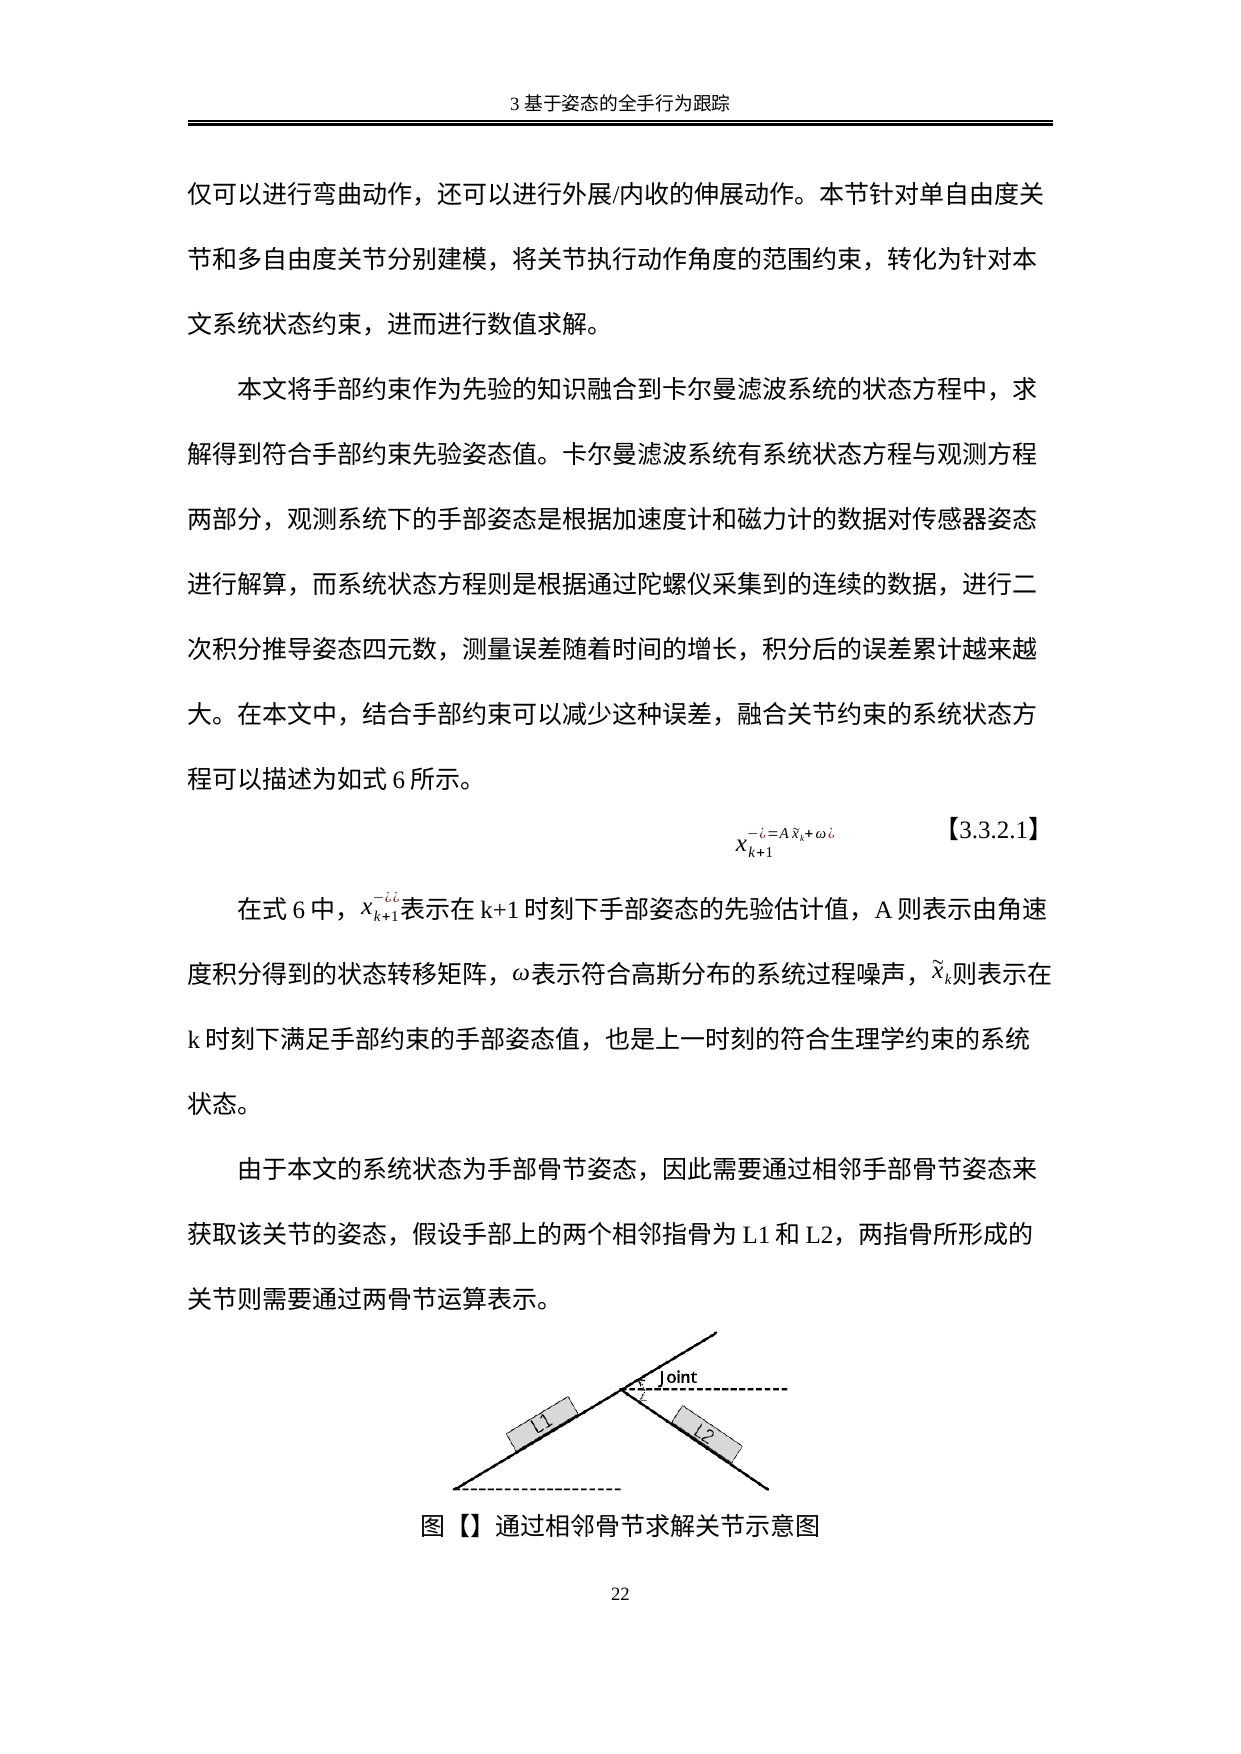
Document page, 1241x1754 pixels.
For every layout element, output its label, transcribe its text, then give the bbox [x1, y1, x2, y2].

text 在式6中，表示在k+1时刻下手部姿态的先验估计值，A则表示由角速度积分得到的状态转移矩阵，表示符合高斯分布的系统过程噪声，则表示在k时刻下满足手部约束的手部姿态值，也是上一时刻的符合生理学约束的系统状态。 [187, 875, 1053, 1135]
text 由于本文的系统状态为手部骨节姿态，因此需要通过相邻手部骨节姿态来获取该关节的姿态，假设手部上的两个相邻指骨为L1和L2，两指骨所形成的关节则需要通过两骨节运算表示。 [187, 1135, 1053, 1330]
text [187, 160, 1053, 355]
text 本文将手部约束作为先验的知识融合到卡尔曼滤波系统的状态方程中，求解得到符合手部约束先验姿态值。卡尔曼滤波系统有系统状态方程与观测方程两部分，观测系统下的手部姿态是根据加速度计和磁力计的数据对传感器姿态进行解算，而系统状态方程则是根据通过陀螺仪采集到的连续的数据，进行二次积分推导姿态四元数，测量误差随着时间的增长，积分后的误差累计越来越大。在本文中，结合手部约束可以减少这种误差，融合关节约束的系统状态方程可以描述为如式6所示。 [187, 355, 1053, 810]
text 【3.3.2.1】 [187, 810, 1053, 875]
text 图【】通过相邻骨节求解关节示意图 [187, 1492, 1053, 1557]
